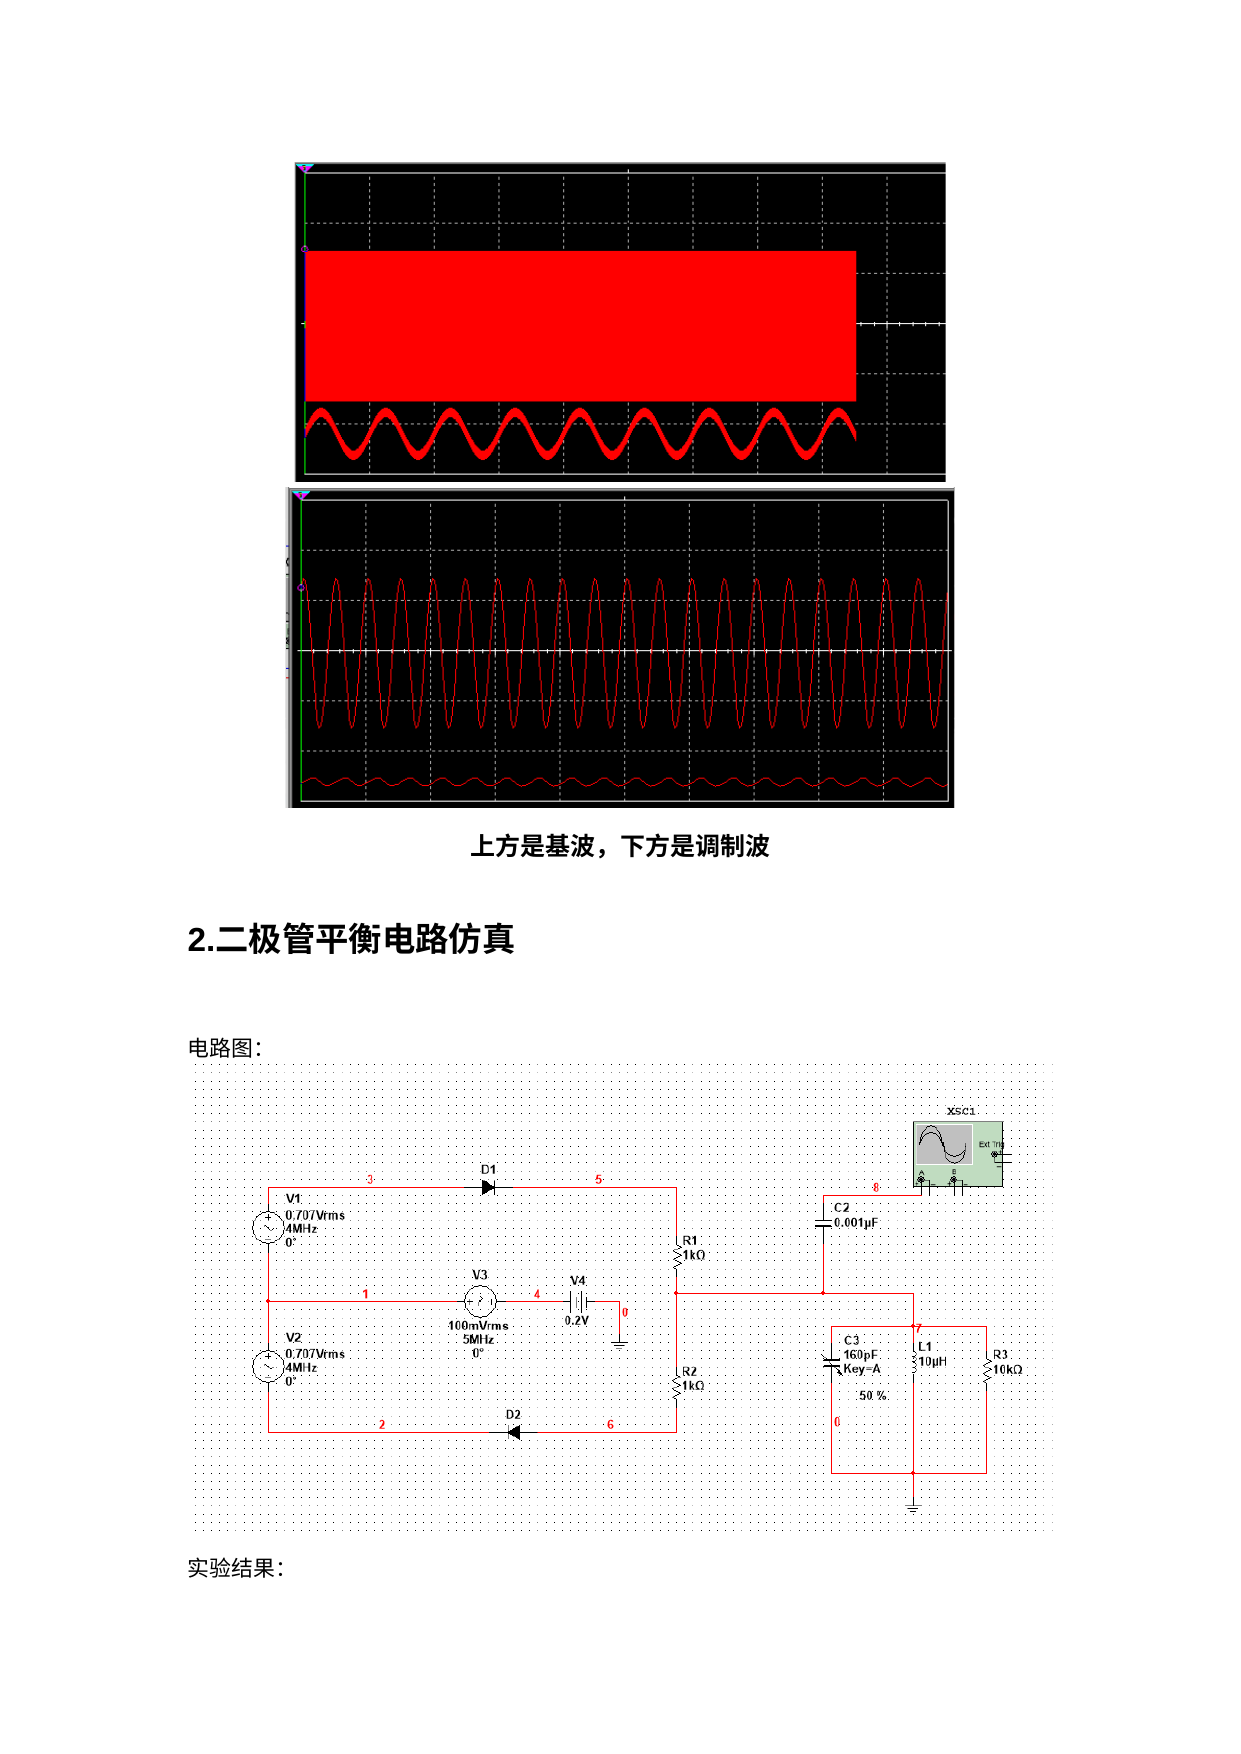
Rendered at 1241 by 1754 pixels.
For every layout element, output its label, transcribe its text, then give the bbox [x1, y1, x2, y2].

picture [285, 487, 955, 808]
text 上方是基波，下方是调制波 [187, 812, 1053, 877]
picture [187, 1063, 1053, 1535]
picture [294, 162, 946, 482]
text 实验结果： [187, 1551, 1053, 1583]
subtitle 2.二极管平衡电路仿真 [187, 904, 1053, 969]
text 电路图： [187, 1031, 1053, 1063]
